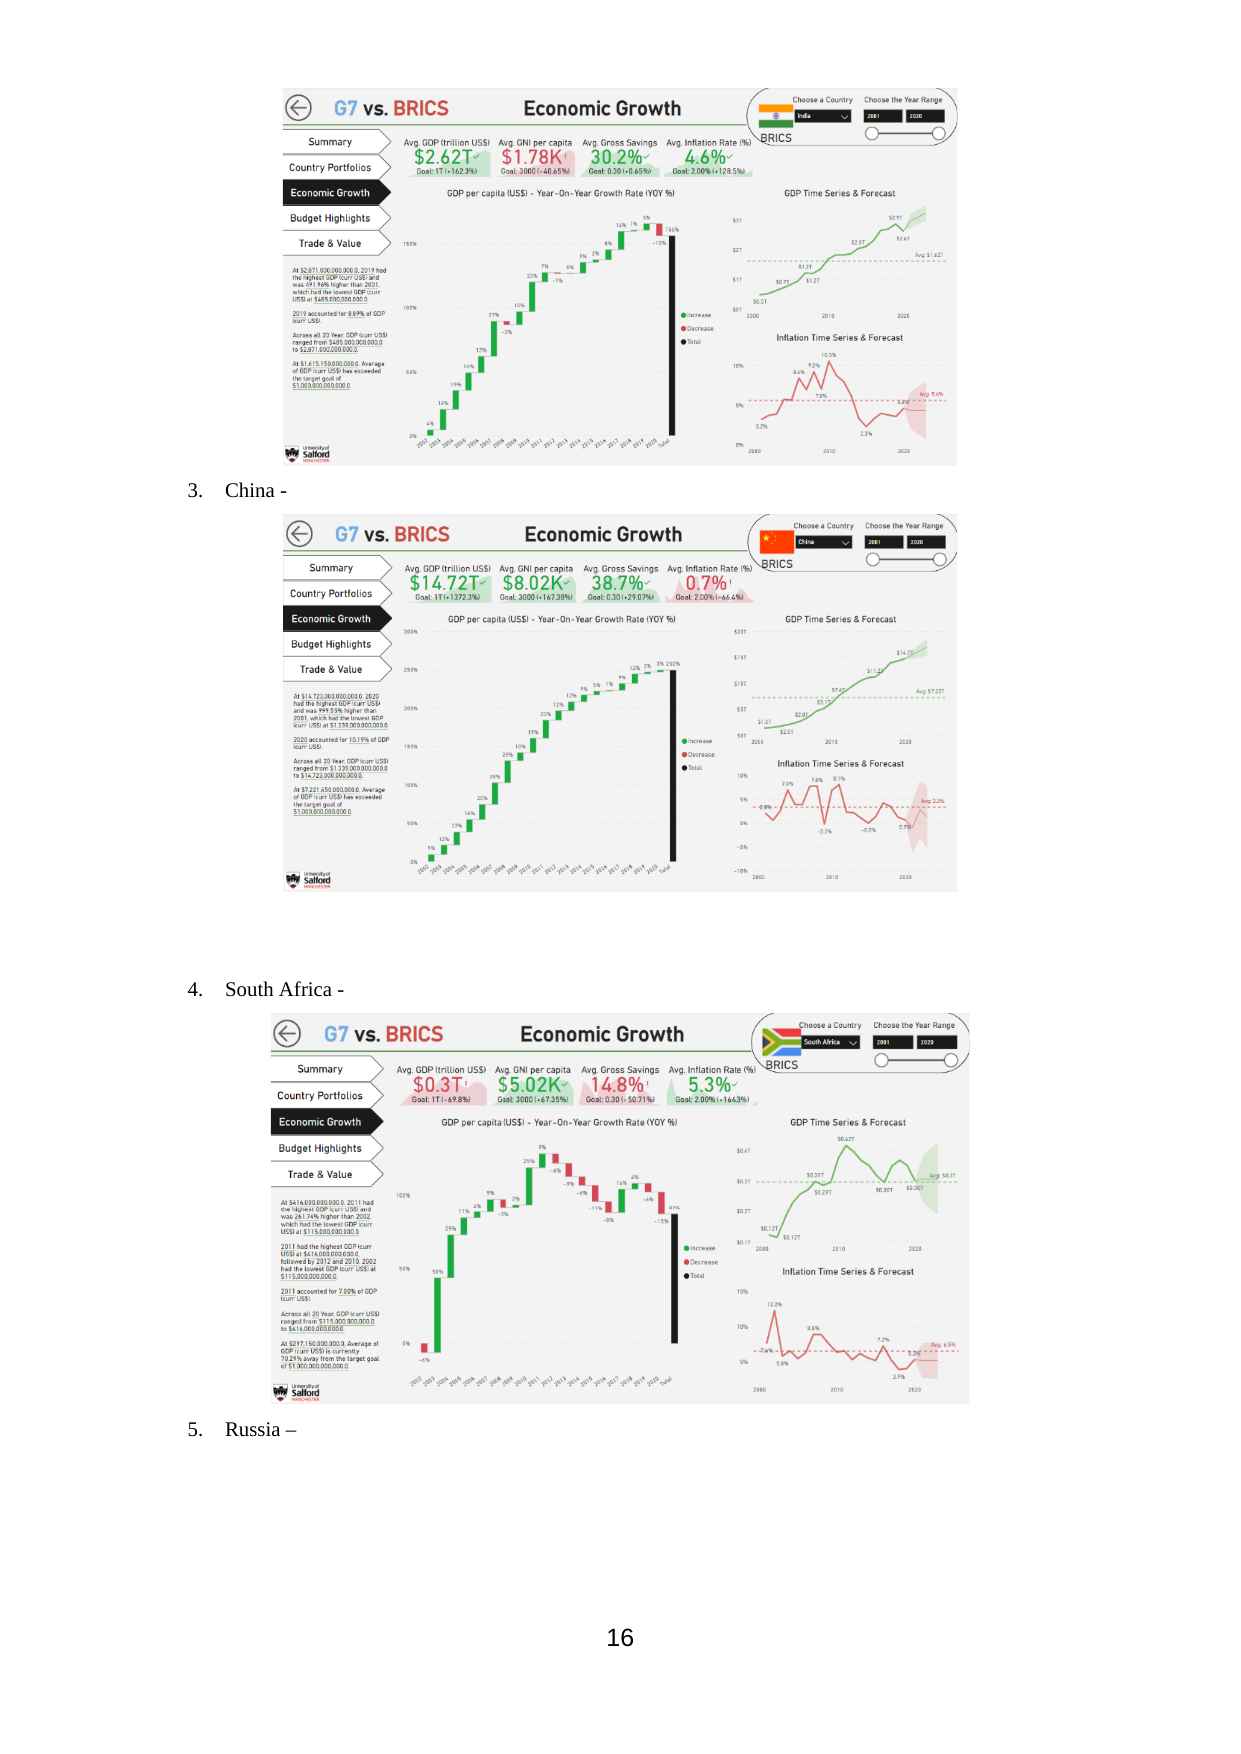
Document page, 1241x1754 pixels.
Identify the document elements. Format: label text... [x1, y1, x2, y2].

picture [282, 88, 958, 466]
list Russia – [187, 1416, 1090, 1441]
list China - [187, 478, 1090, 502]
picture [283, 514, 958, 892]
list South Africa - [187, 977, 1090, 1001]
picture [270, 1013, 970, 1404]
